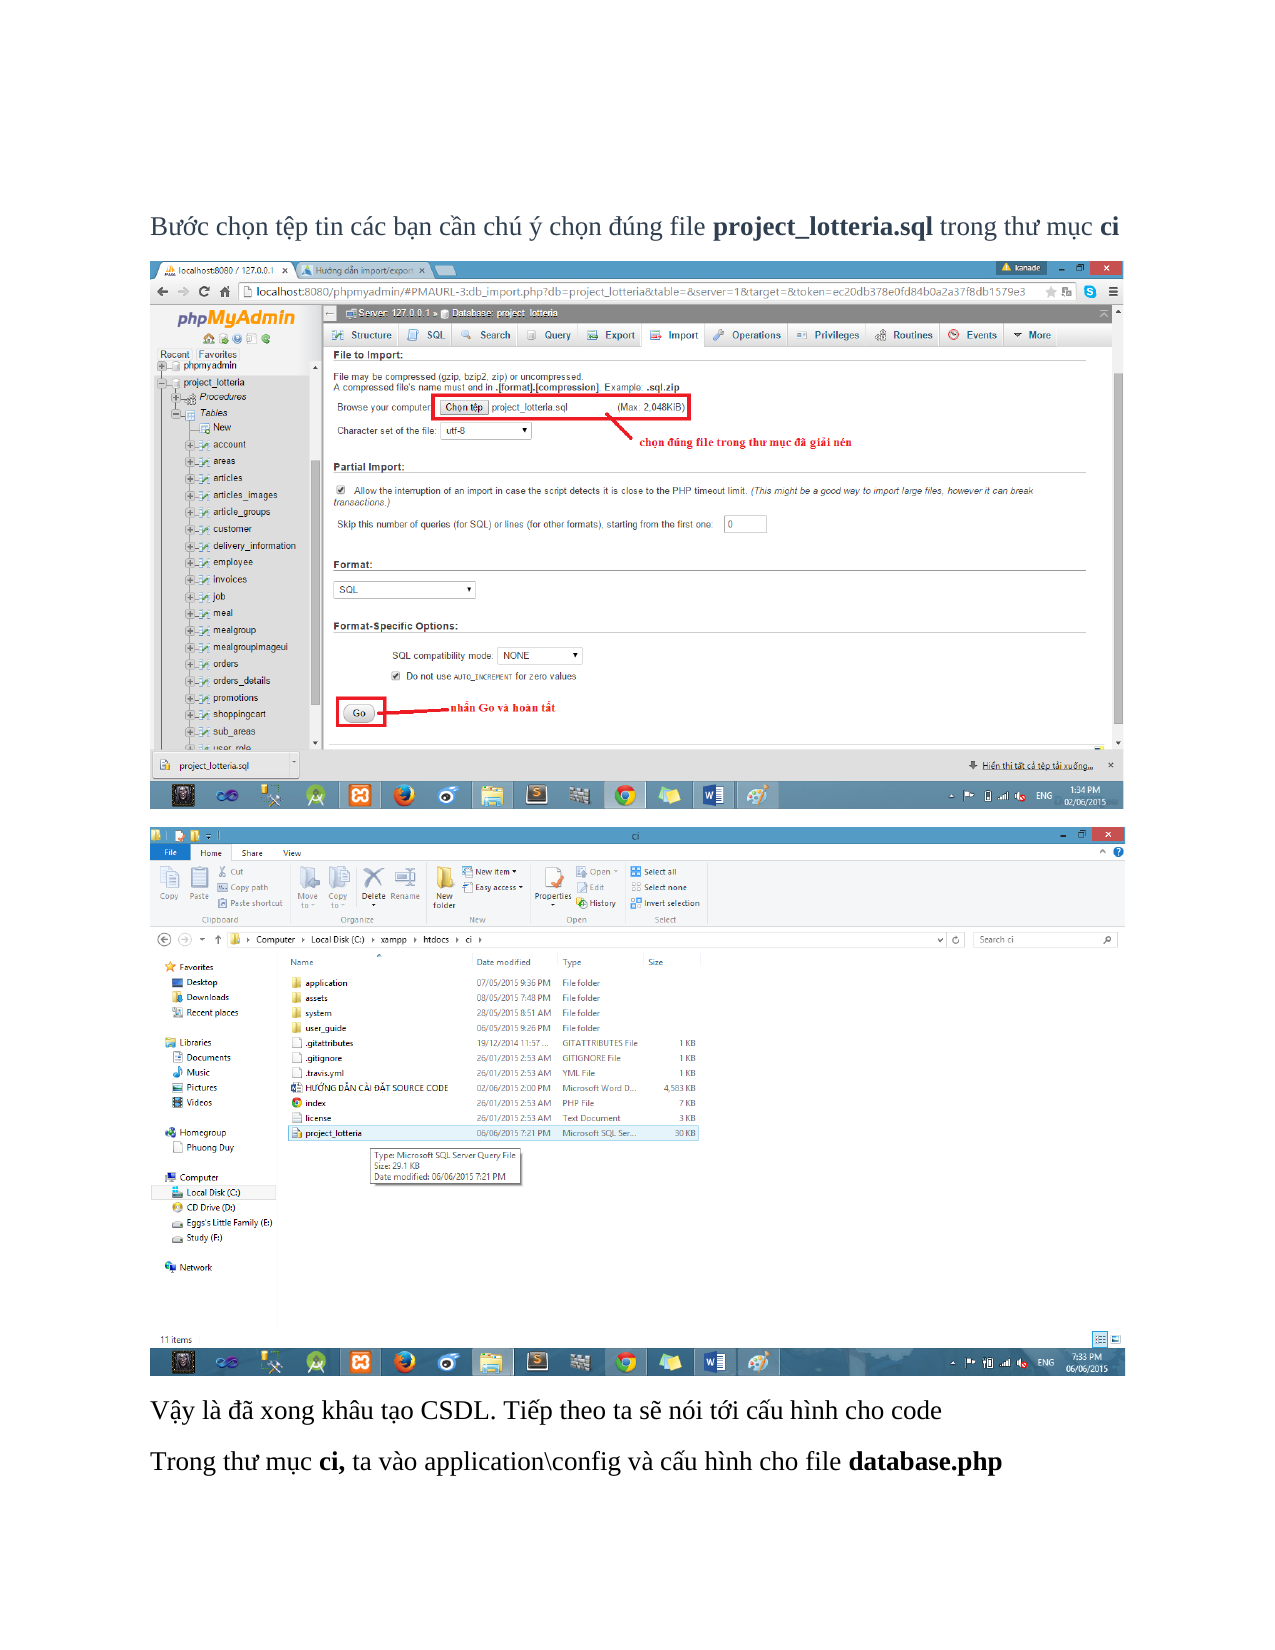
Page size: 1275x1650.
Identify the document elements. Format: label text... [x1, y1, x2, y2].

text Vậy là đã xong khâu tạo CSDL. Tiếp theo ta sẽ nói tới cấu hình cho code [150, 1394, 1125, 1426]
picture [150, 827, 1125, 1376]
text Bước chọn tệp tin các bạn cần chú ý chọn đúng file project_lotteria.sql trong thư mục ci [150, 206, 1125, 241]
picture [150, 261, 1124, 809]
text Trong thư mục ci, ta vào application\config và cấu hình cho file database.php [150, 1444, 1125, 1476]
